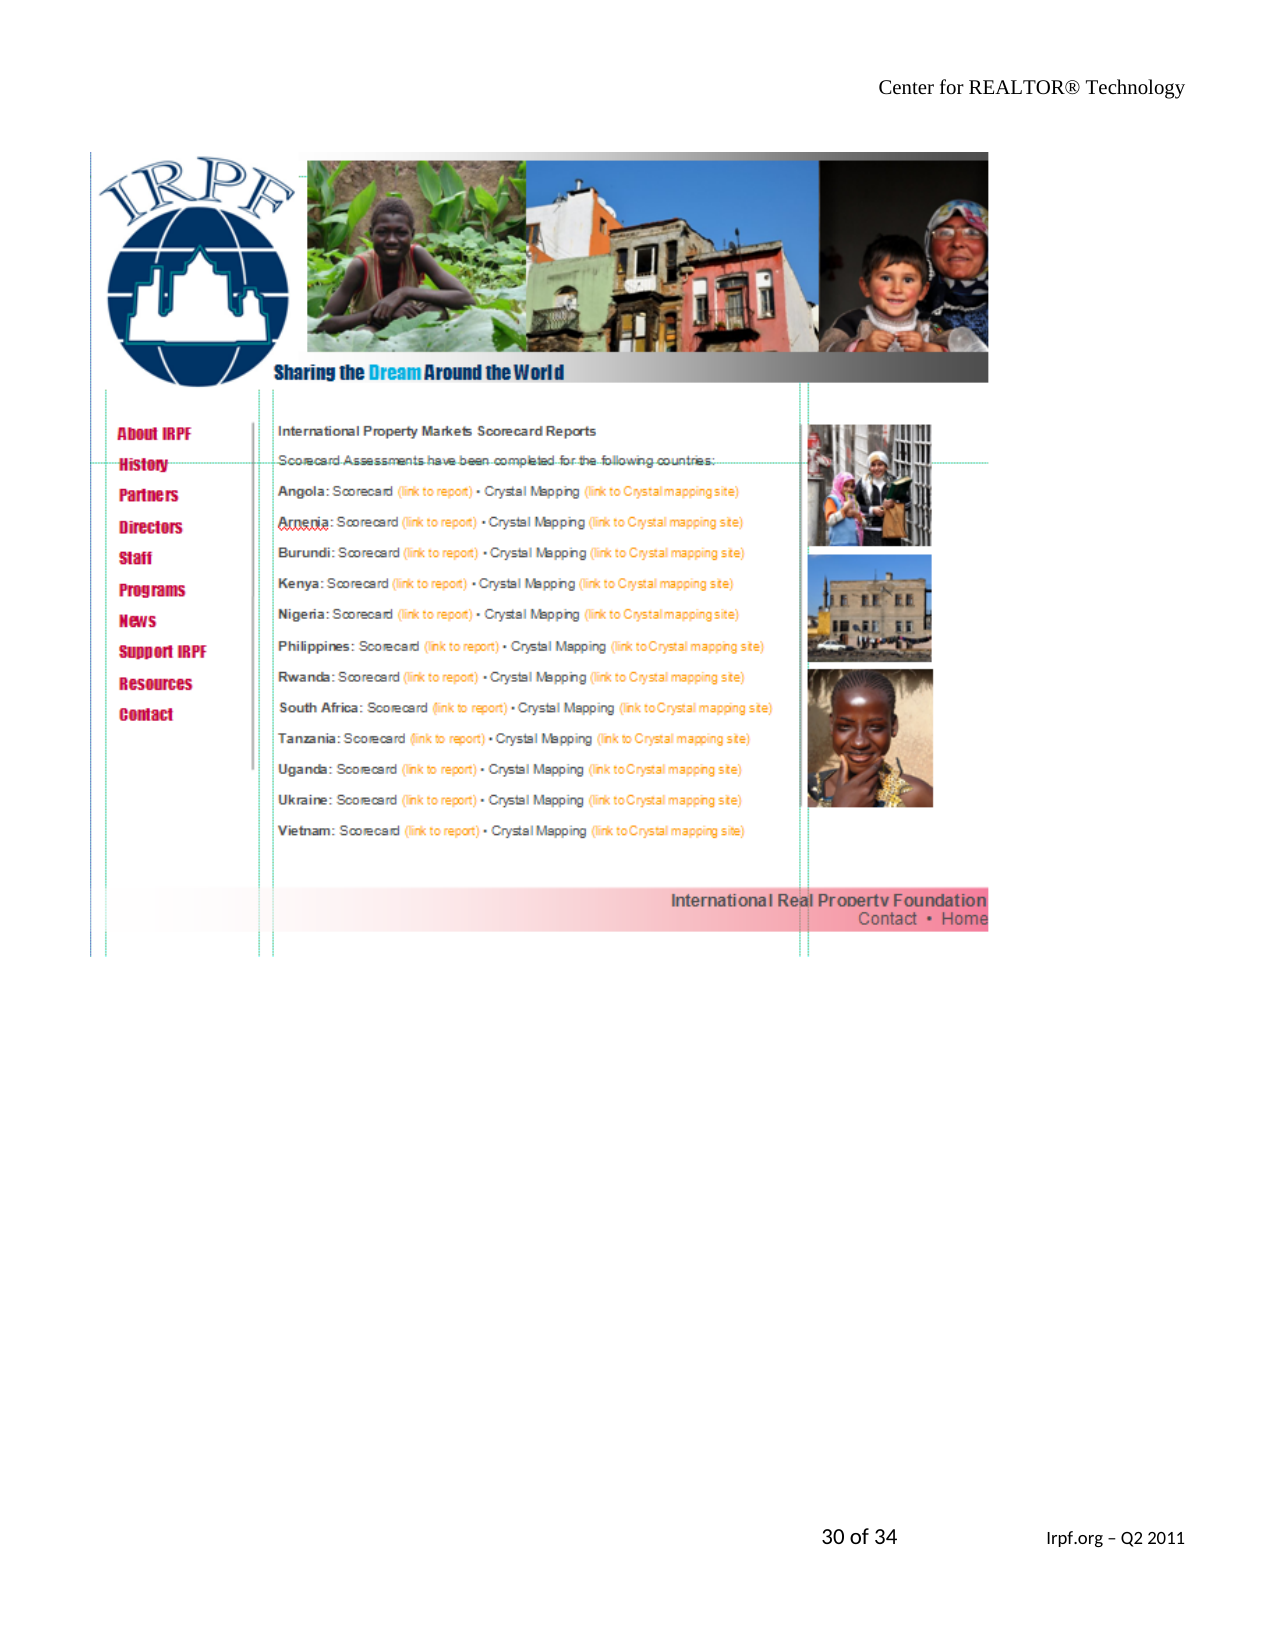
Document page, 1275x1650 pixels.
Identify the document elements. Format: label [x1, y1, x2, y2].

picture [90, 152, 989, 957]
